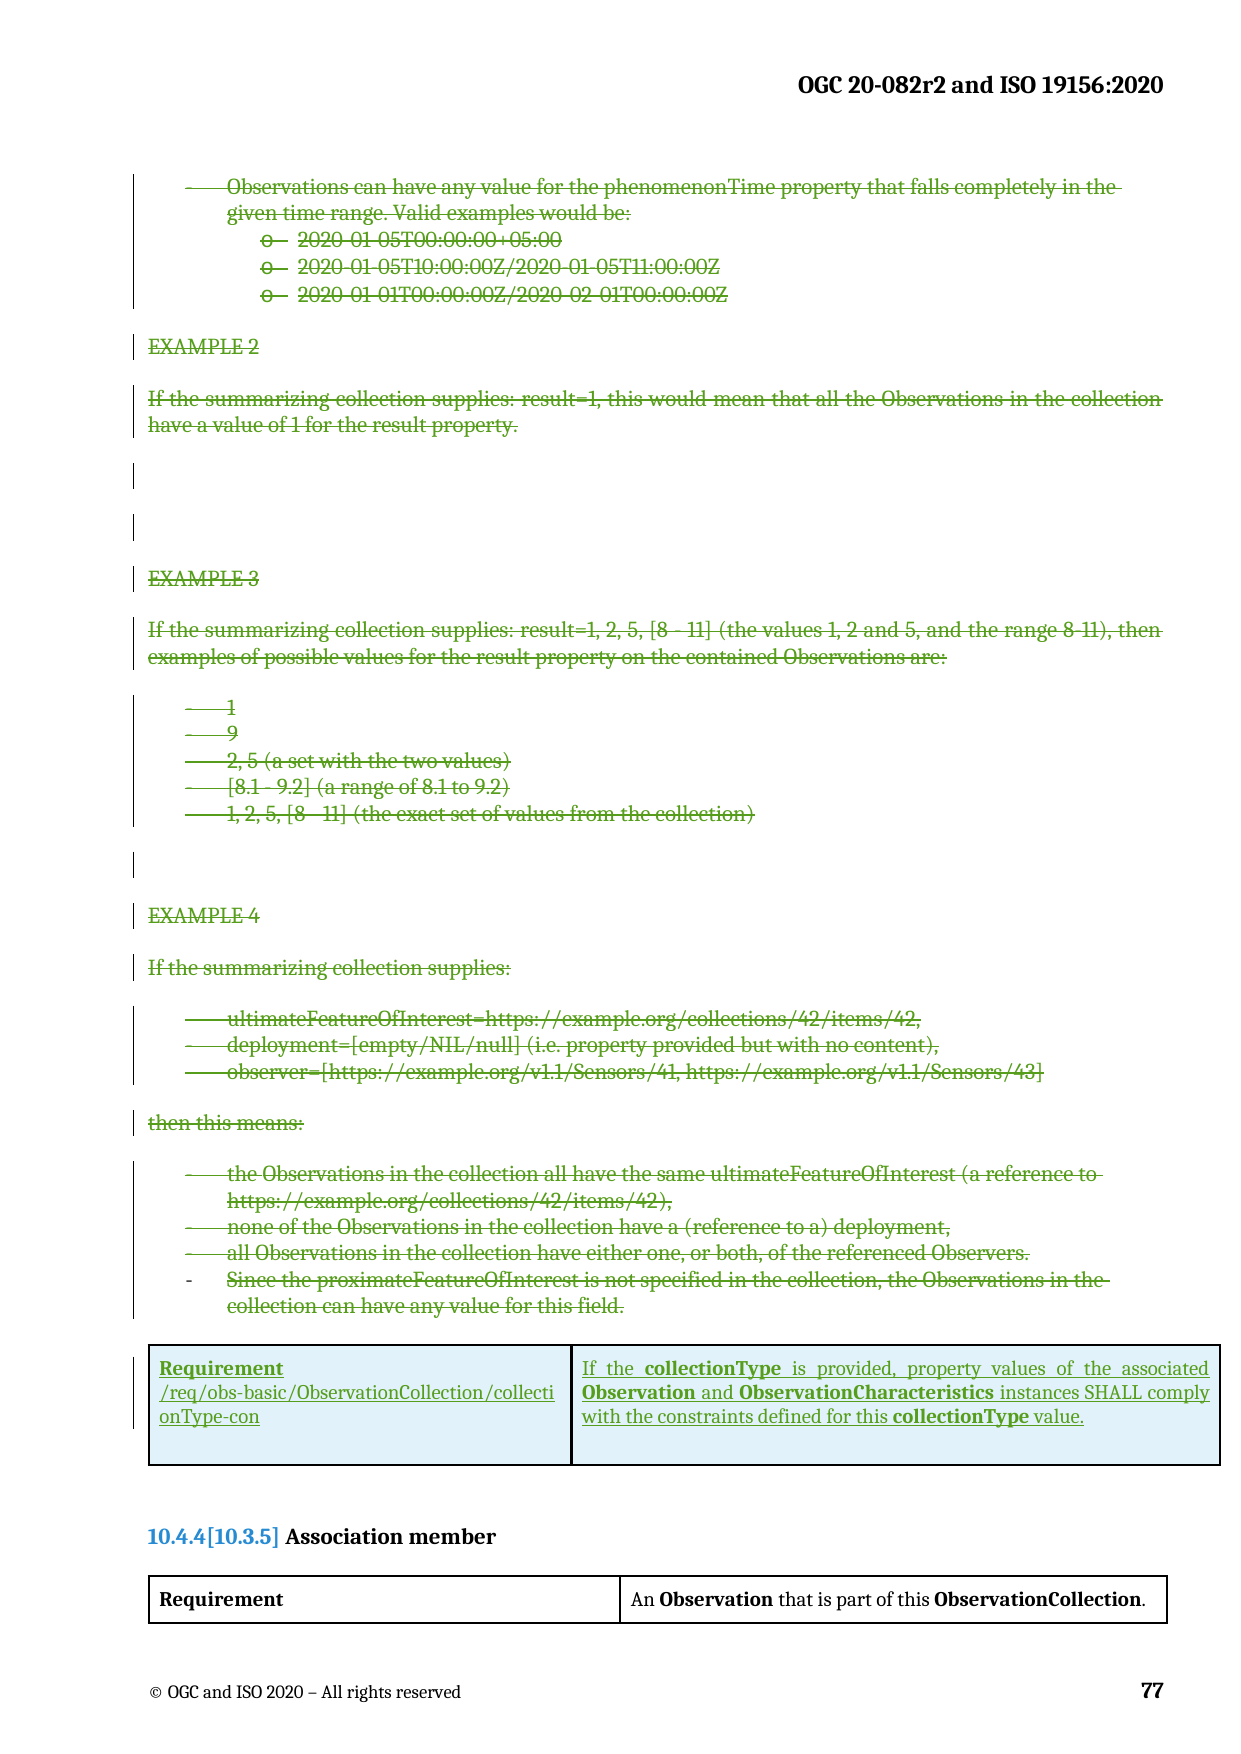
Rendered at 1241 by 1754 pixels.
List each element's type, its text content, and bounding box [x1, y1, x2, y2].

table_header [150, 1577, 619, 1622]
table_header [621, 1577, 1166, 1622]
subtitle Association member [148, 1524, 1163, 1550]
